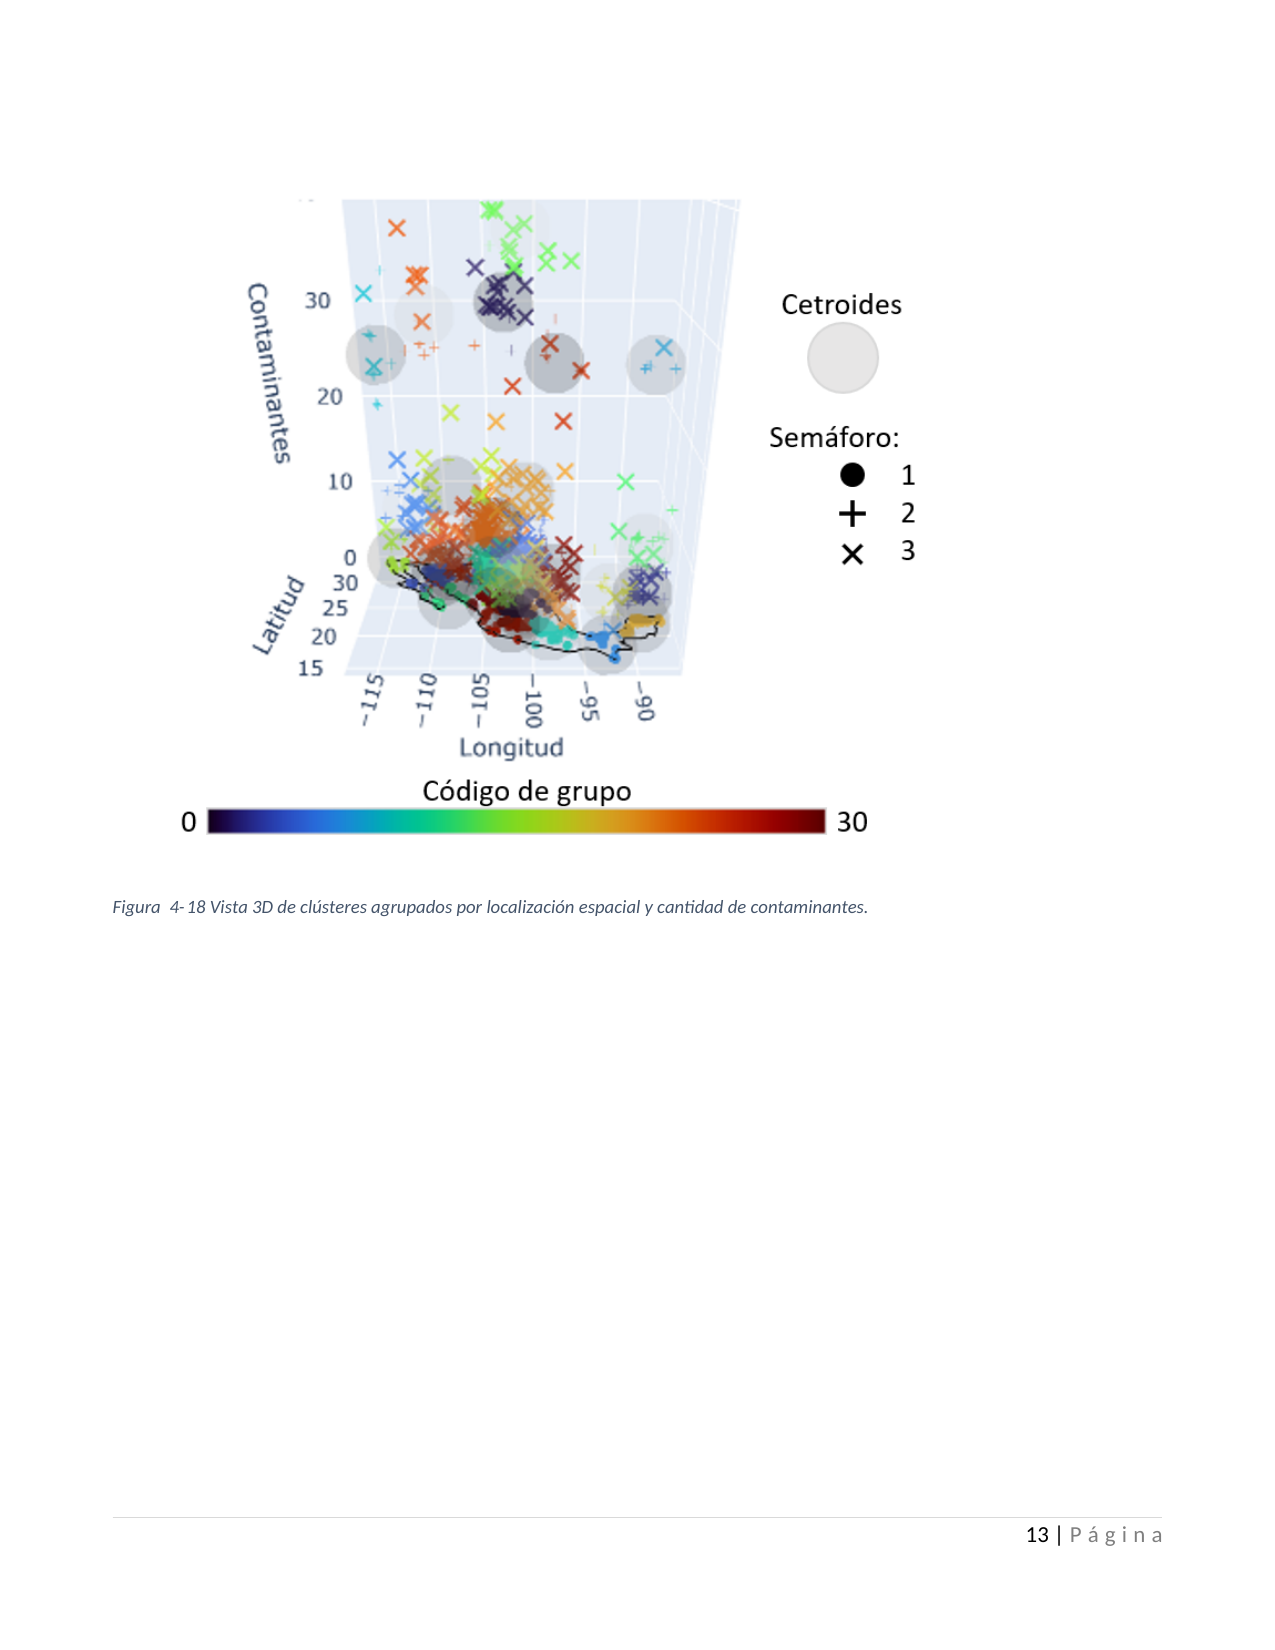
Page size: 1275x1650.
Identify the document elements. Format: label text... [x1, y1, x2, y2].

picture [112, 150, 969, 876]
